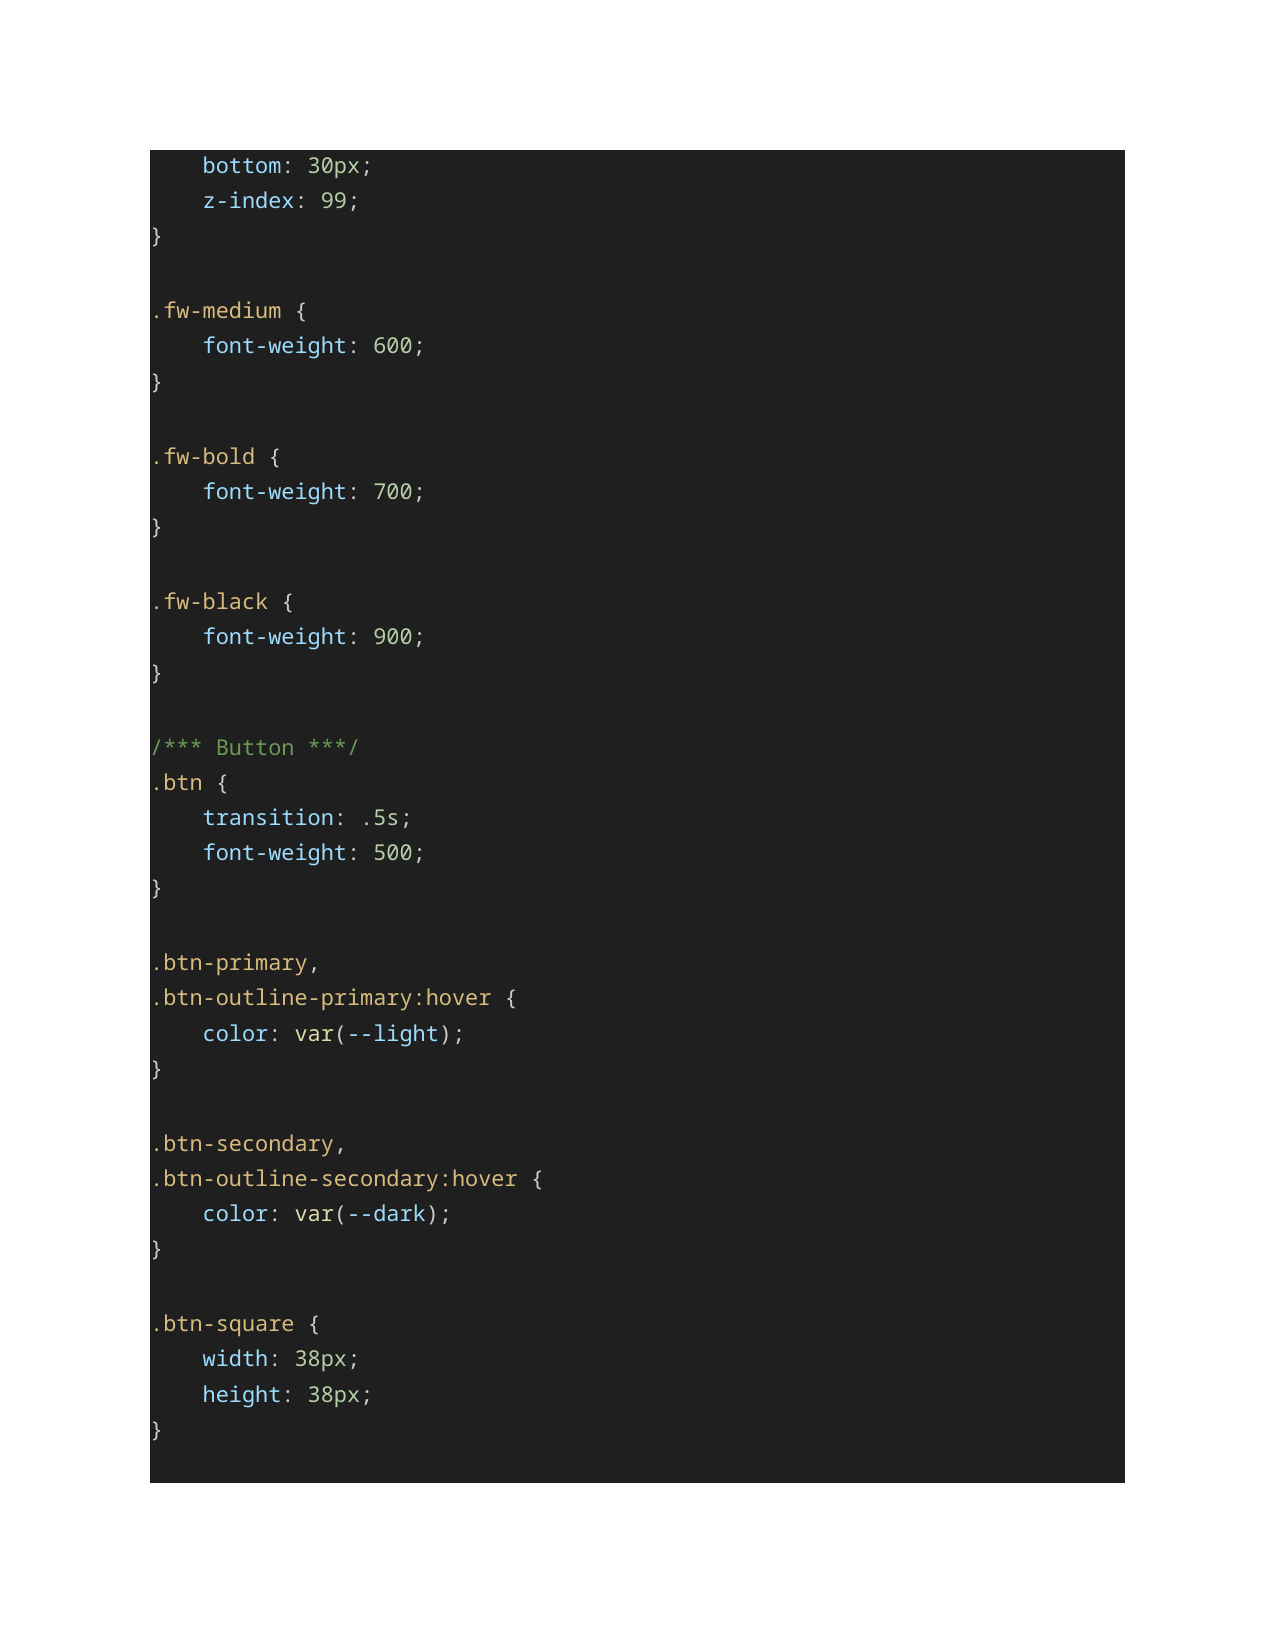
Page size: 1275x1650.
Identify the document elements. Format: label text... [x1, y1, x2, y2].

text color: var(--light); [150, 1017, 1125, 1047]
text .fw-black { [150, 586, 1125, 616]
text .btn-outline-secondary:hover { [150, 1163, 1125, 1193]
text font-weight: 700; [150, 476, 1125, 506]
text .btn-primary, [150, 947, 1125, 977]
text color: var(--dark); [150, 1198, 1125, 1228]
text } [150, 872, 1125, 902]
text } [150, 1053, 1125, 1082]
text } [150, 220, 1125, 250]
text .fw-bold { [150, 441, 1125, 471]
text .btn-outline-primary:hover { [150, 982, 1125, 1012]
text .btn { [150, 767, 1125, 797]
text z-index: 99; [150, 185, 1125, 215]
text font-weight: 900; [150, 621, 1125, 651]
text } [150, 366, 1125, 395]
text } [150, 1233, 1125, 1263]
text height: 38px; [150, 1378, 1125, 1408]
text .btn-square { [150, 1308, 1125, 1338]
text } [150, 511, 1125, 541]
text } [150, 1414, 1125, 1443]
text } [150, 656, 1125, 686]
text width: 38px; [150, 1343, 1125, 1373]
text /*** Button ***/ [150, 732, 1125, 761]
text transition: .5s; [150, 802, 1125, 832]
text font-weight: 500; [150, 837, 1125, 867]
text font-weight: 600; [150, 331, 1125, 360]
text bottom: 30px; [150, 150, 1125, 180]
text .fw-medium { [150, 295, 1125, 325]
text .btn-secondary, [150, 1128, 1125, 1158]
